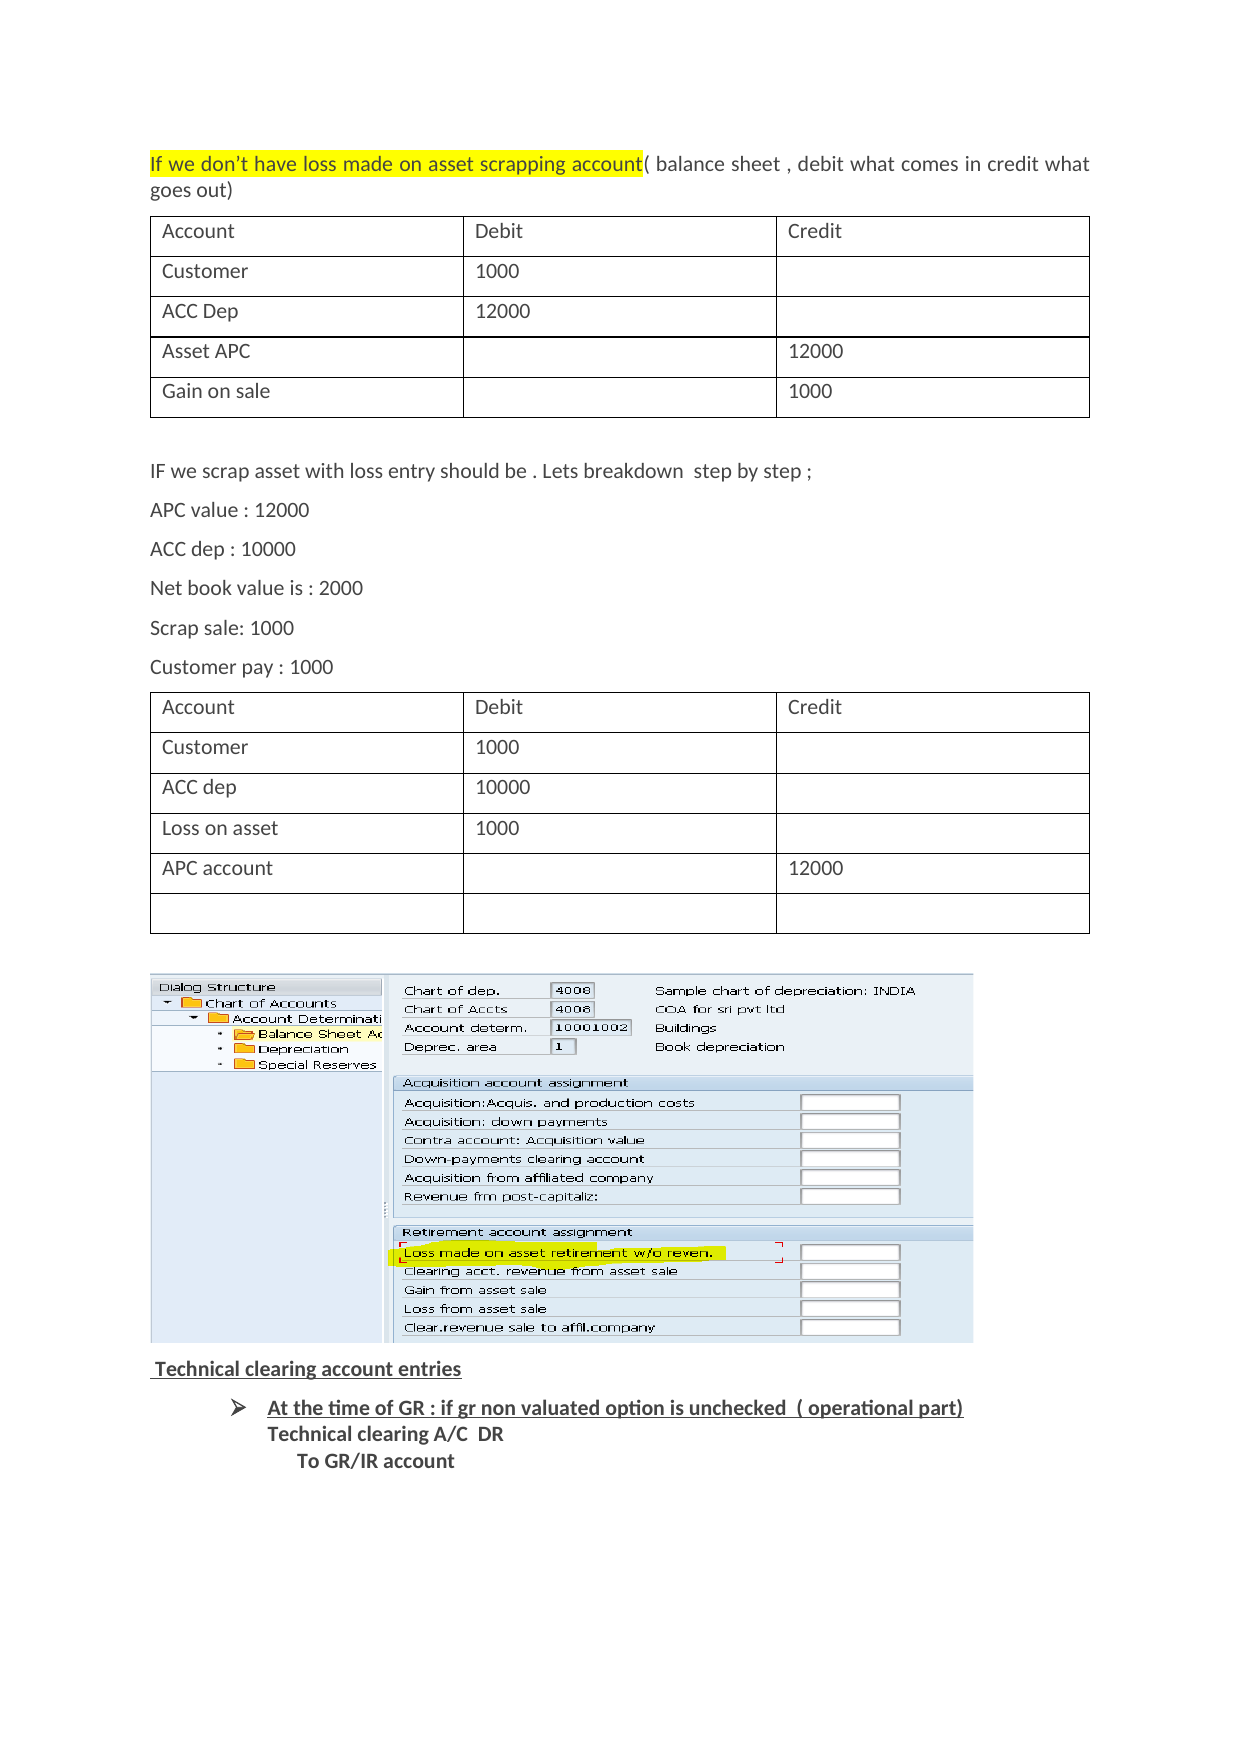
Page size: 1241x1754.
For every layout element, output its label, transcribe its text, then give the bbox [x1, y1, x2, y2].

table_cell [777, 894, 1089, 933]
table_cell 12000 [464, 297, 776, 336]
list At the time of GR : if gr non valuated option is unchecked ( operational part) [230, 1394, 1090, 1421]
table_header Account [151, 693, 463, 732]
table_cell [151, 894, 463, 933]
table_cell [464, 338, 776, 377]
table_cell [777, 774, 1089, 813]
table_cell 1000 [464, 733, 776, 772]
table_cell Gain on sale [151, 378, 463, 417]
list To GR/IR account [267, 1447, 1090, 1474]
table_cell Asset APC [151, 338, 463, 377]
text Net book value is : 2000 [150, 574, 1090, 601]
table_cell Customer [151, 733, 463, 772]
table_cell 1000 [464, 814, 776, 853]
list Technical clearing A/C DR [267, 1421, 1090, 1447]
text ACC dep : 10000 [150, 535, 1090, 562]
table_cell ACC Dep [151, 297, 463, 336]
table_cell [464, 854, 776, 893]
table_cell 1000 [464, 257, 776, 296]
table_header Credit [777, 217, 1089, 256]
text Customer pay : 1000 [150, 653, 1090, 679]
table_cell [464, 378, 776, 417]
text Technical clearing account entries [150, 1355, 1090, 1381]
table_cell 1000 [777, 378, 1089, 417]
text If we don’t have loss made on asset scrapping account( balance sheet , debit what comes in credit what goes out) [150, 150, 1090, 203]
text IF we scrap asset with loss entry should be . Lets breakdown step by step ; [150, 457, 1090, 484]
text APC value : 12000 [150, 496, 1090, 523]
table_cell [777, 257, 1089, 296]
table_cell 12000 [777, 338, 1089, 377]
table_cell [777, 297, 1089, 336]
table_cell APC account [151, 854, 463, 893]
table_cell ACC dep [151, 774, 463, 813]
picture [150, 973, 974, 1343]
table_header Account [151, 217, 463, 256]
table_cell 10000 [464, 774, 776, 813]
table_cell [777, 733, 1089, 772]
table_header Debit [464, 217, 776, 256]
table_cell [464, 894, 776, 933]
table_cell [777, 814, 1089, 853]
table_cell Customer [151, 257, 463, 296]
table_header Debit [464, 693, 776, 732]
table_header Credit [777, 693, 1089, 732]
table_cell 12000 [777, 854, 1089, 893]
table_cell Loss on asset [151, 814, 463, 853]
text Scrap sale: 1000 [150, 614, 1090, 640]
